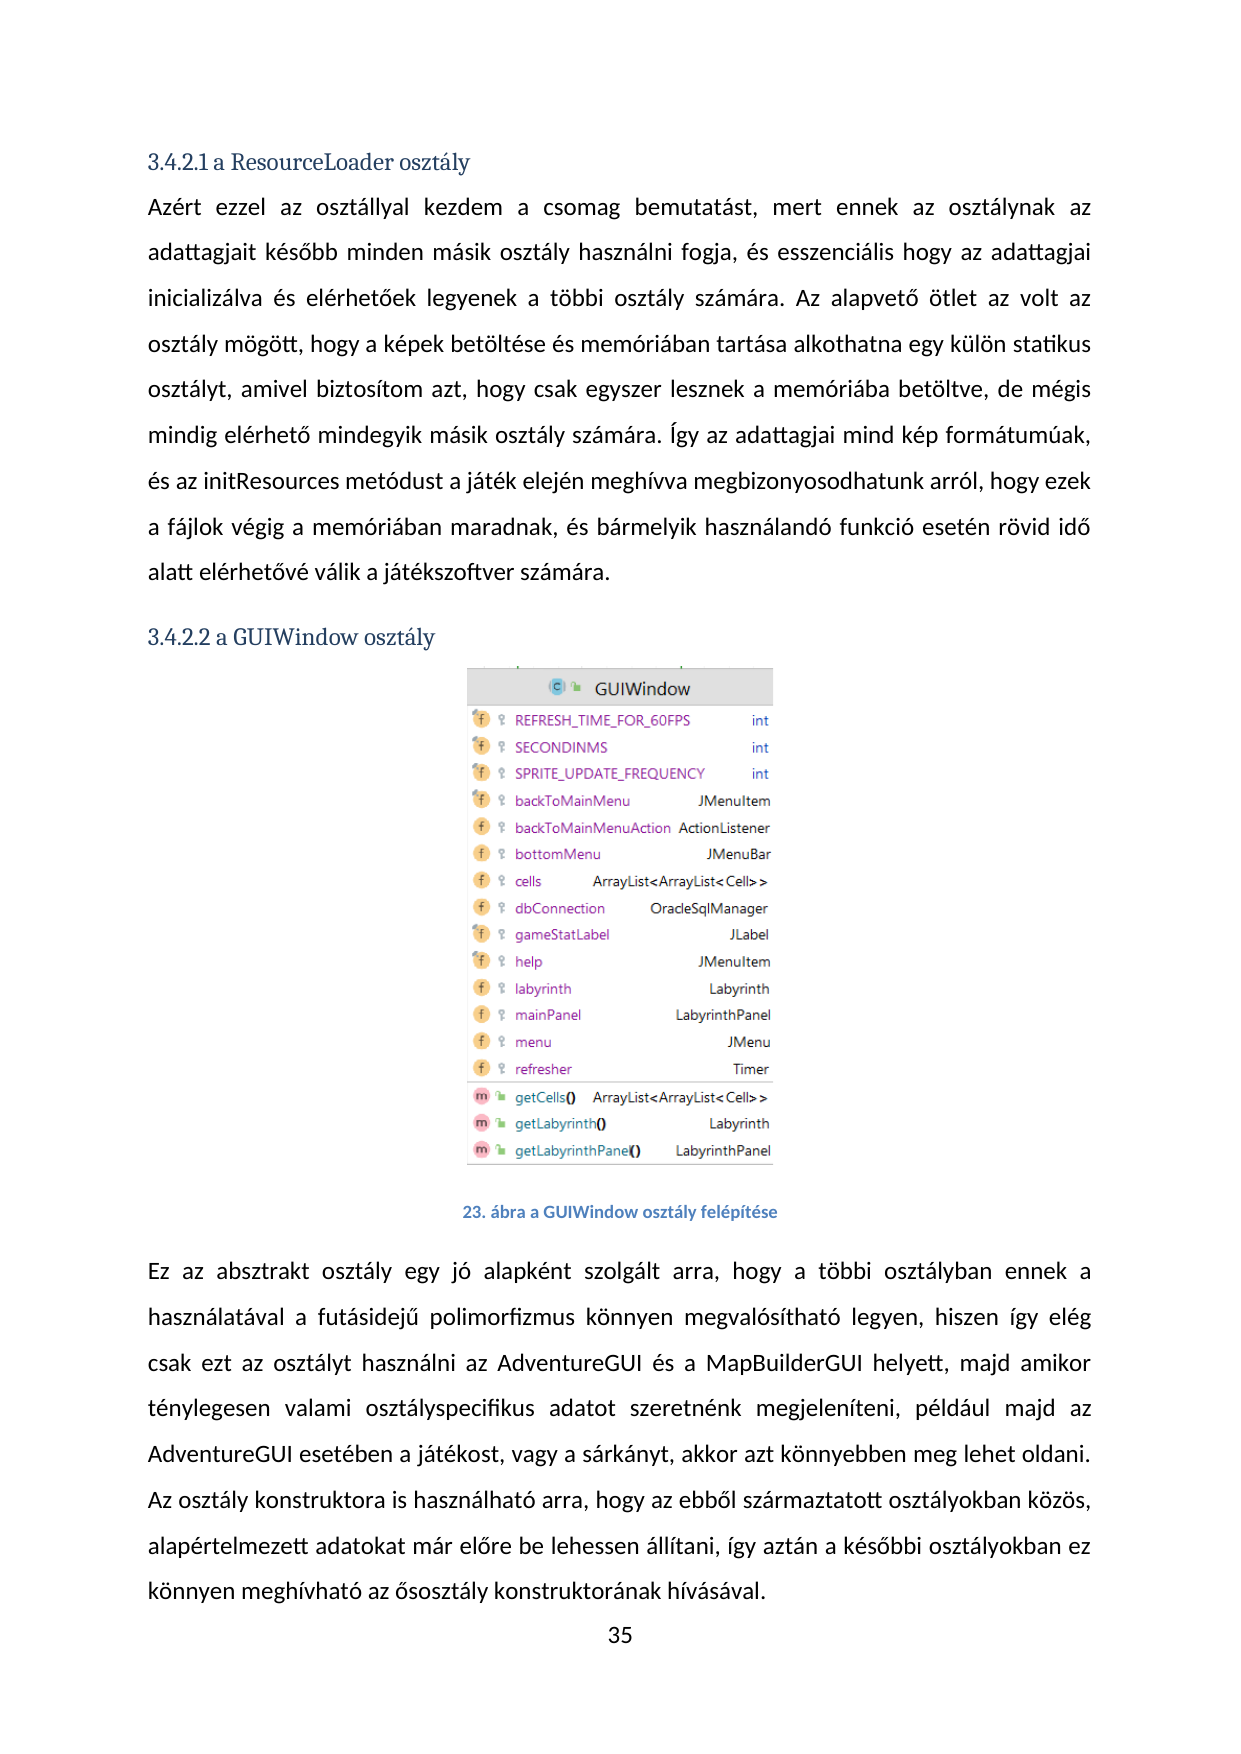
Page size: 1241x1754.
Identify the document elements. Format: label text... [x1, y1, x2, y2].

text Azért ezzel az osztállyal kezdem a csomag bemutatást, mert ennek az osztálynak az adattagjait később minden másik osztály használni fogja, és esszenciális hogy az adattagjai inicializálva és elérhetőek legyenek a többi osztály számára. Az alapvető ötlet az volt az osztály mögött, hogy a képek betöltése és memóriában tartása alkothatna egy külön statikus osztályt, amivel biztosítom azt, hogy csak egyszer lesznek a memóriába betöltve, de mégis mindig elérhető mindegyik másik osztály számára. Így az adattagjai mind kép formátumúak, és az initResources metódust a játék elején meghívva megbizonyosodhatunk arról, hogy ezek a fájlok végig a memóriában maradnak, és bármelyik használandó funkció esetén rövid idő alatt elérhetővé válik a játékszoftver számára. [148, 191, 1093, 587]
subtitle 3.4.2.1 a ResourceLoader osztály [148, 148, 1093, 176]
text Ez az absztrakt osztály egy jó alapként szolgált arra, hogy a többi osztályban ennek a használatával a futásidejű polimorfizmus könnyen megvalósítható legyen, hiszen így elég csak ezt az osztályt használni az AdventureGUI és a MapBuilderGUI helyett, majd amikor ténylegesen valami osztályspecifikus adatot szeretnénk megjeleníteni, például majd az AdventureGUI esetében a játékost, vagy a sárkányt, akkor azt könnyebben meg lehet oldani. Az osztály konstruktora is használható arra, hogy az ebből származtatott osztályokban közös, alapértelmezett adatokat már előre be lehessen állítani, így aztán a későbbi osztályokban ez könnyen meghívható az ősosztály konstruktorának hívásával. [148, 1255, 1093, 1606]
picture [467, 666, 774, 1165]
subtitle 3.4.2.2 a GUIWindow osztály [148, 623, 1093, 652]
